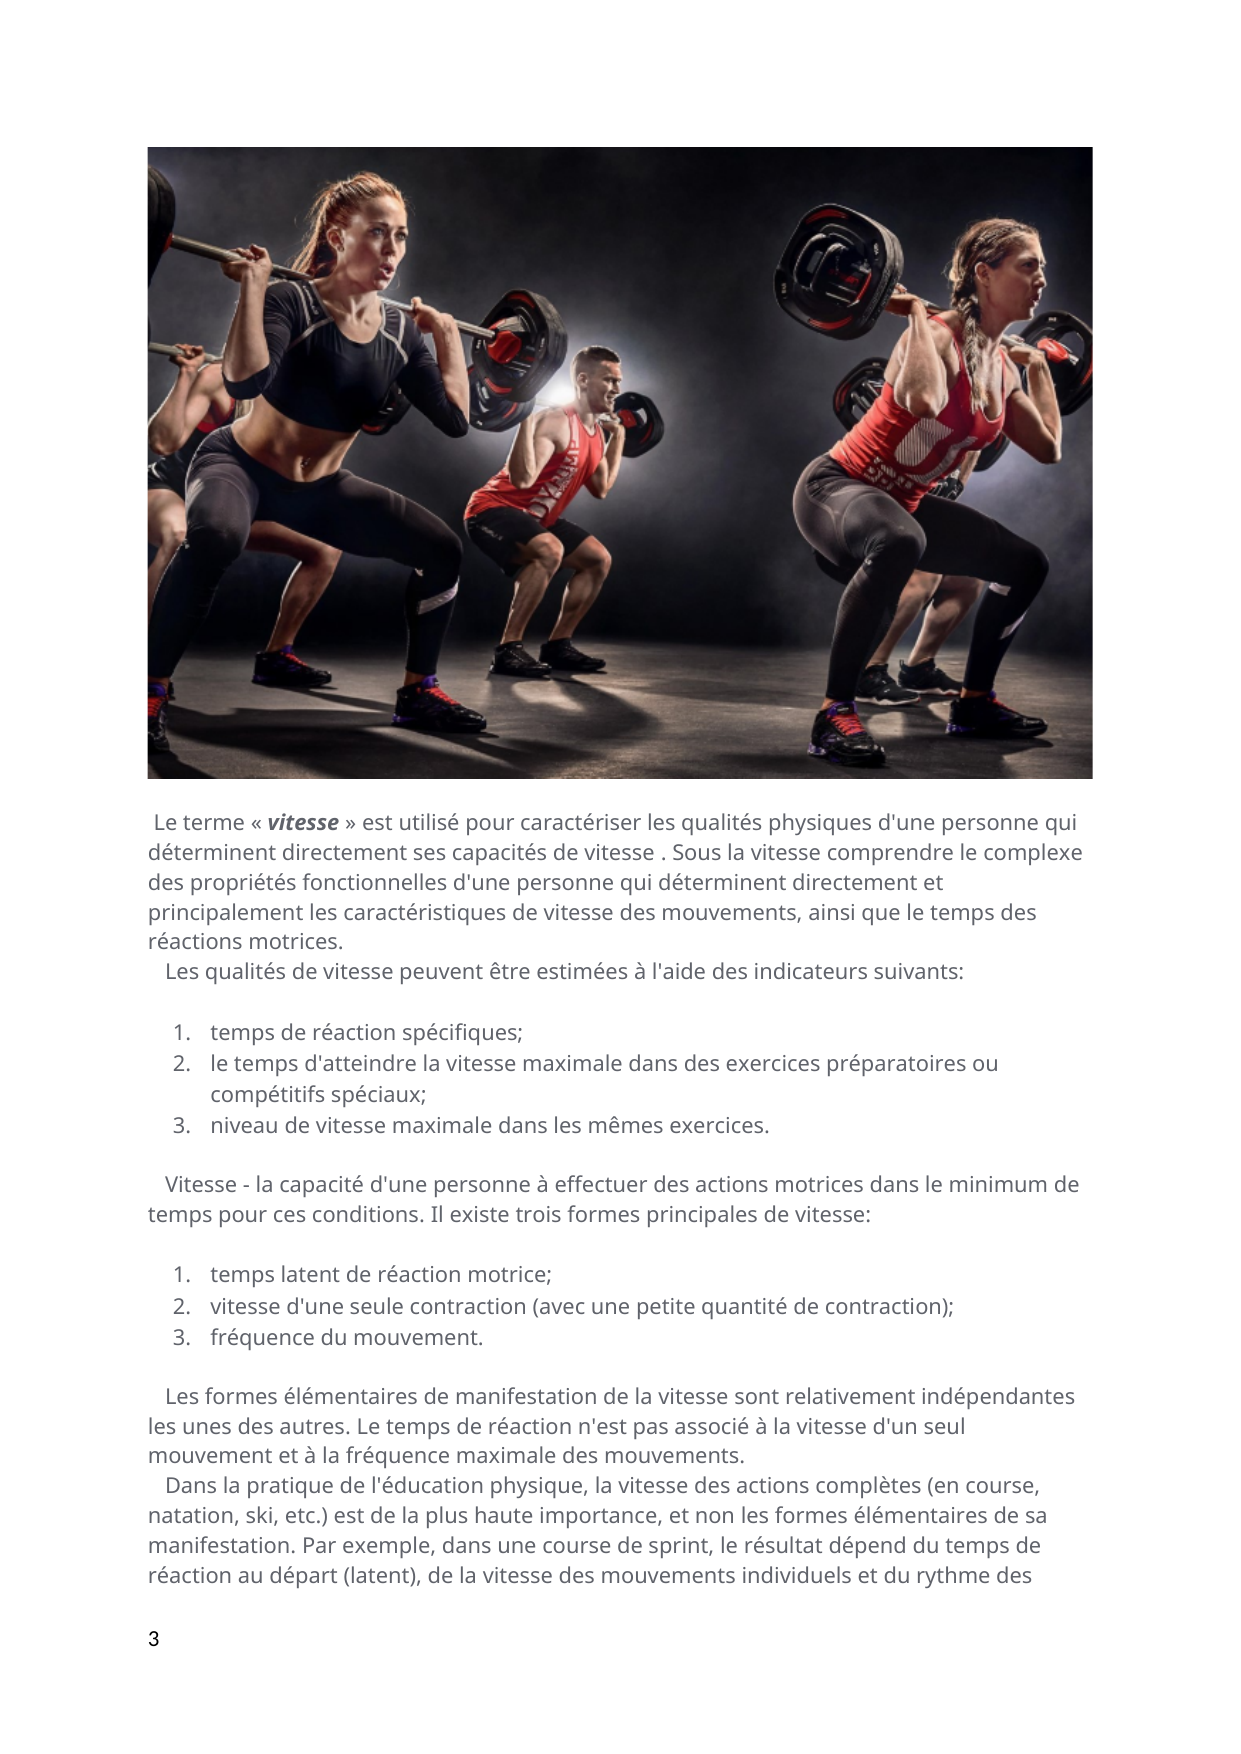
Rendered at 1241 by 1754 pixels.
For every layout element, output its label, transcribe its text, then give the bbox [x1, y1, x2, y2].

list niveau de vitesse maximale dans les mêmes exercices. [173, 1109, 1093, 1140]
text Le terme « vitesse » est utilisé pour caractériser les qualités physiques d'une personne qui déterminent directement ses capacités de vitesse . Sous la vitesse comprendre le complexe des propriétés fonctionnelles d'une personne qui déterminent directement et principalement les caractéristiques de vitesse des mouvements, ainsi que le temps des réactions motrices. Les qualités de vitesse peuvent être estimées à l'aide des indicateurs suivants: [148, 807, 1093, 986]
list vitesse d'une seule contraction (avec une petite quantité de contraction); [173, 1289, 1093, 1320]
list temps latent de réaction motrice; [173, 1258, 1093, 1289]
list fréquence du mouvement. [173, 1320, 1093, 1352]
list temps de réaction spécifiques; [173, 1015, 1093, 1046]
picture [147, 147, 1093, 779]
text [148, 1381, 1093, 1589]
list le temps d'atteindre la vitesse maximale dans des exercices préparatoires ou compétitifs spéciaux; [173, 1046, 1093, 1109]
text Vitesse - la capacité d'une personne à effectuer des actions motrices dans le minimum de temps pour ces conditions. Il existe trois formes principales de vitesse: [148, 1169, 1093, 1229]
